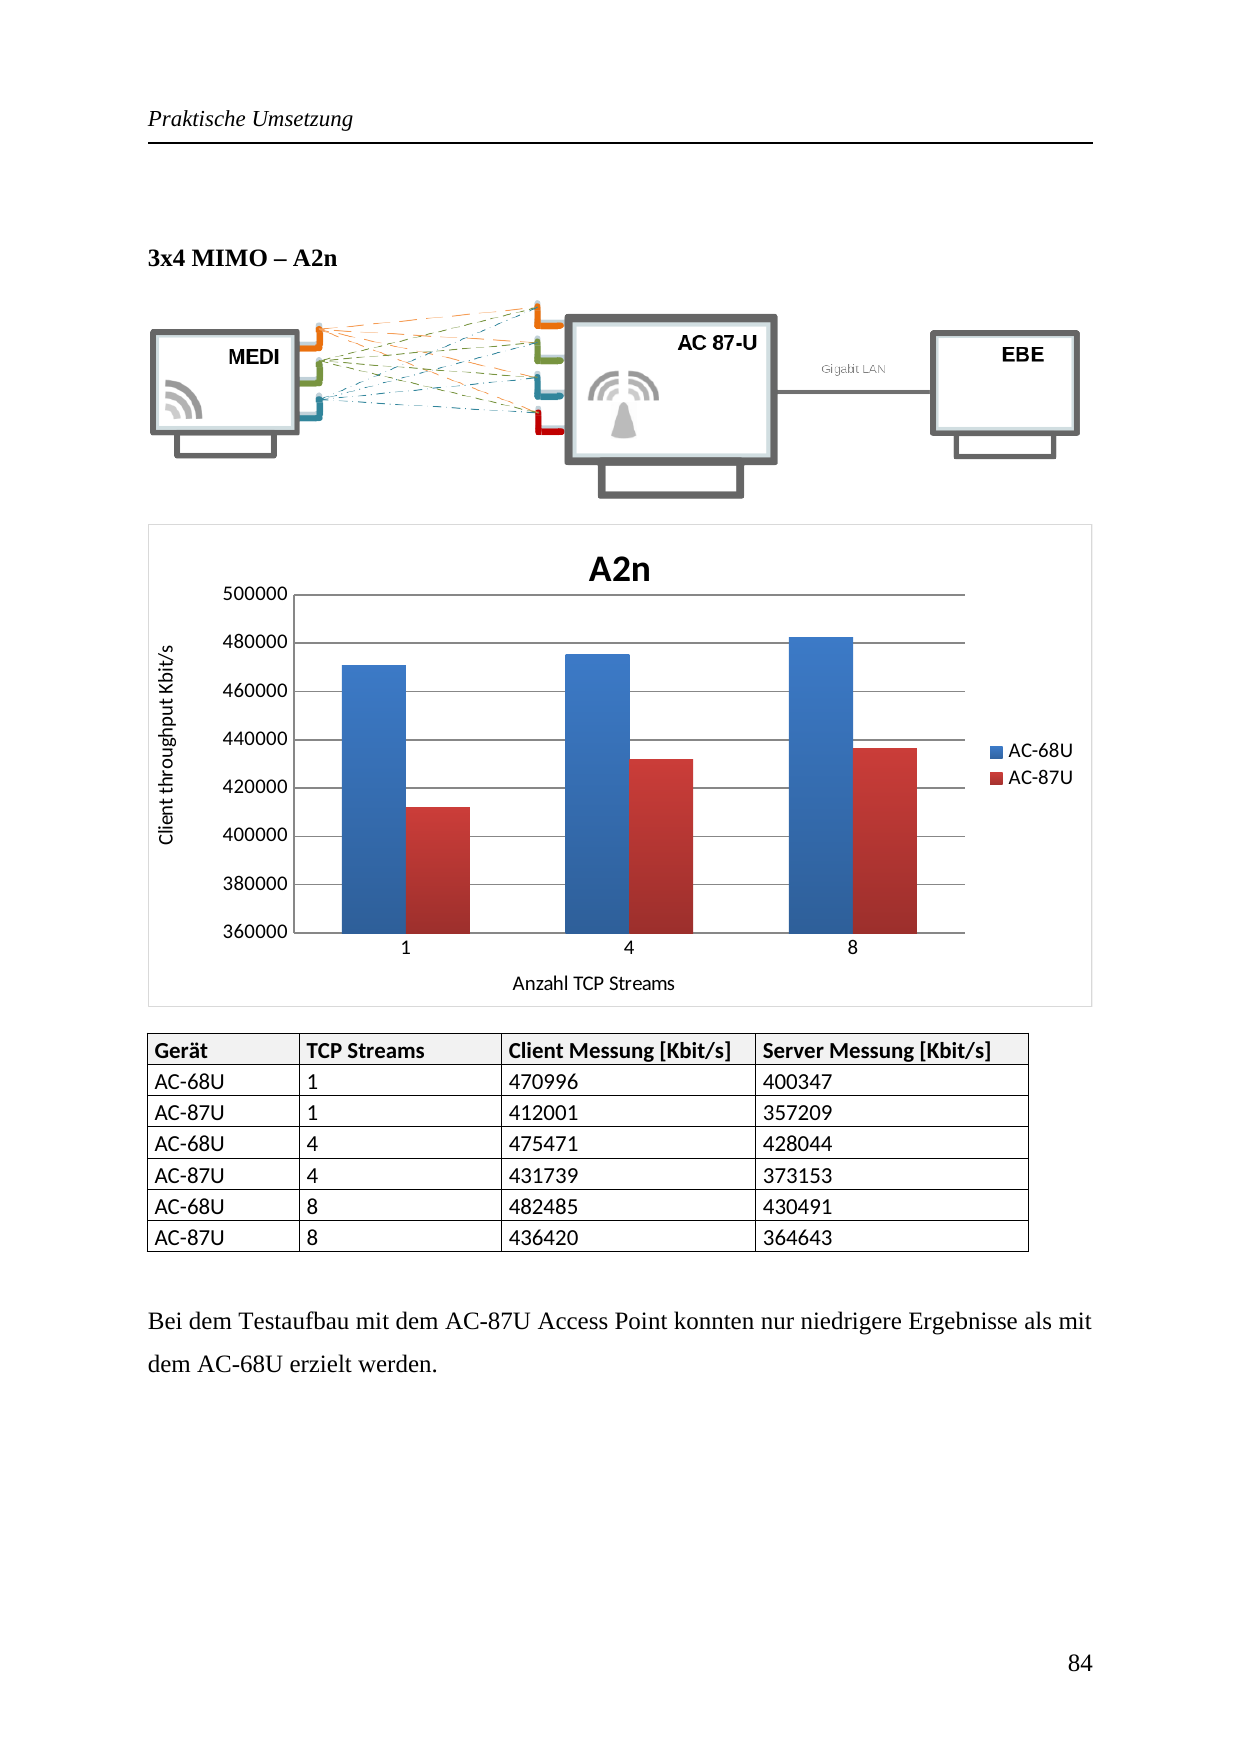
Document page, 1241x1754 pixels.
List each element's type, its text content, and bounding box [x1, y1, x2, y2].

table_header Server Messung [Kbit/s] [756, 1034, 1028, 1064]
table_header Gerät [148, 1034, 299, 1064]
table_cell AC-68U [148, 1127, 299, 1157]
table_cell AC-87U [148, 1096, 299, 1126]
table_cell 4 [300, 1159, 501, 1189]
table_header Client Messung [Kbit/s] [502, 1034, 755, 1064]
table_cell AC-68U [148, 1190, 299, 1220]
table_cell AC-68U [148, 1065, 299, 1095]
table_cell 8 [300, 1190, 501, 1220]
table_cell 412001 [502, 1096, 755, 1126]
table_cell 8 [300, 1221, 501, 1251]
table_cell 482485 [502, 1190, 755, 1220]
table_cell 475471 [502, 1127, 755, 1157]
table_cell 436420 [502, 1221, 755, 1251]
table_cell 470996 [502, 1065, 755, 1095]
table_cell 1 [300, 1096, 501, 1126]
table_cell 400347 [756, 1065, 1028, 1095]
table_cell 430491 [756, 1190, 1028, 1220]
table_cell 373153 [756, 1159, 1028, 1189]
table_header TCP Streams [300, 1034, 501, 1064]
table_cell 428044 [756, 1127, 1028, 1157]
table_cell AC-87U [148, 1221, 299, 1251]
table_cell 4 [300, 1127, 501, 1157]
text Bei dem Testaufbau mit dem AC-87U Access Point konnten nur niedrigere Ergebnisse als mit dem AC-68U erzielt werden. [148, 1306, 1093, 1378]
table_cell 357209 [756, 1096, 1028, 1126]
table_cell 364643 [756, 1221, 1028, 1251]
table_cell 1 [300, 1065, 501, 1095]
subtitle 3x4 MIMO – A2n [148, 243, 1093, 271]
table_cell 431739 [502, 1159, 755, 1189]
table_cell AC-87U [148, 1159, 299, 1189]
